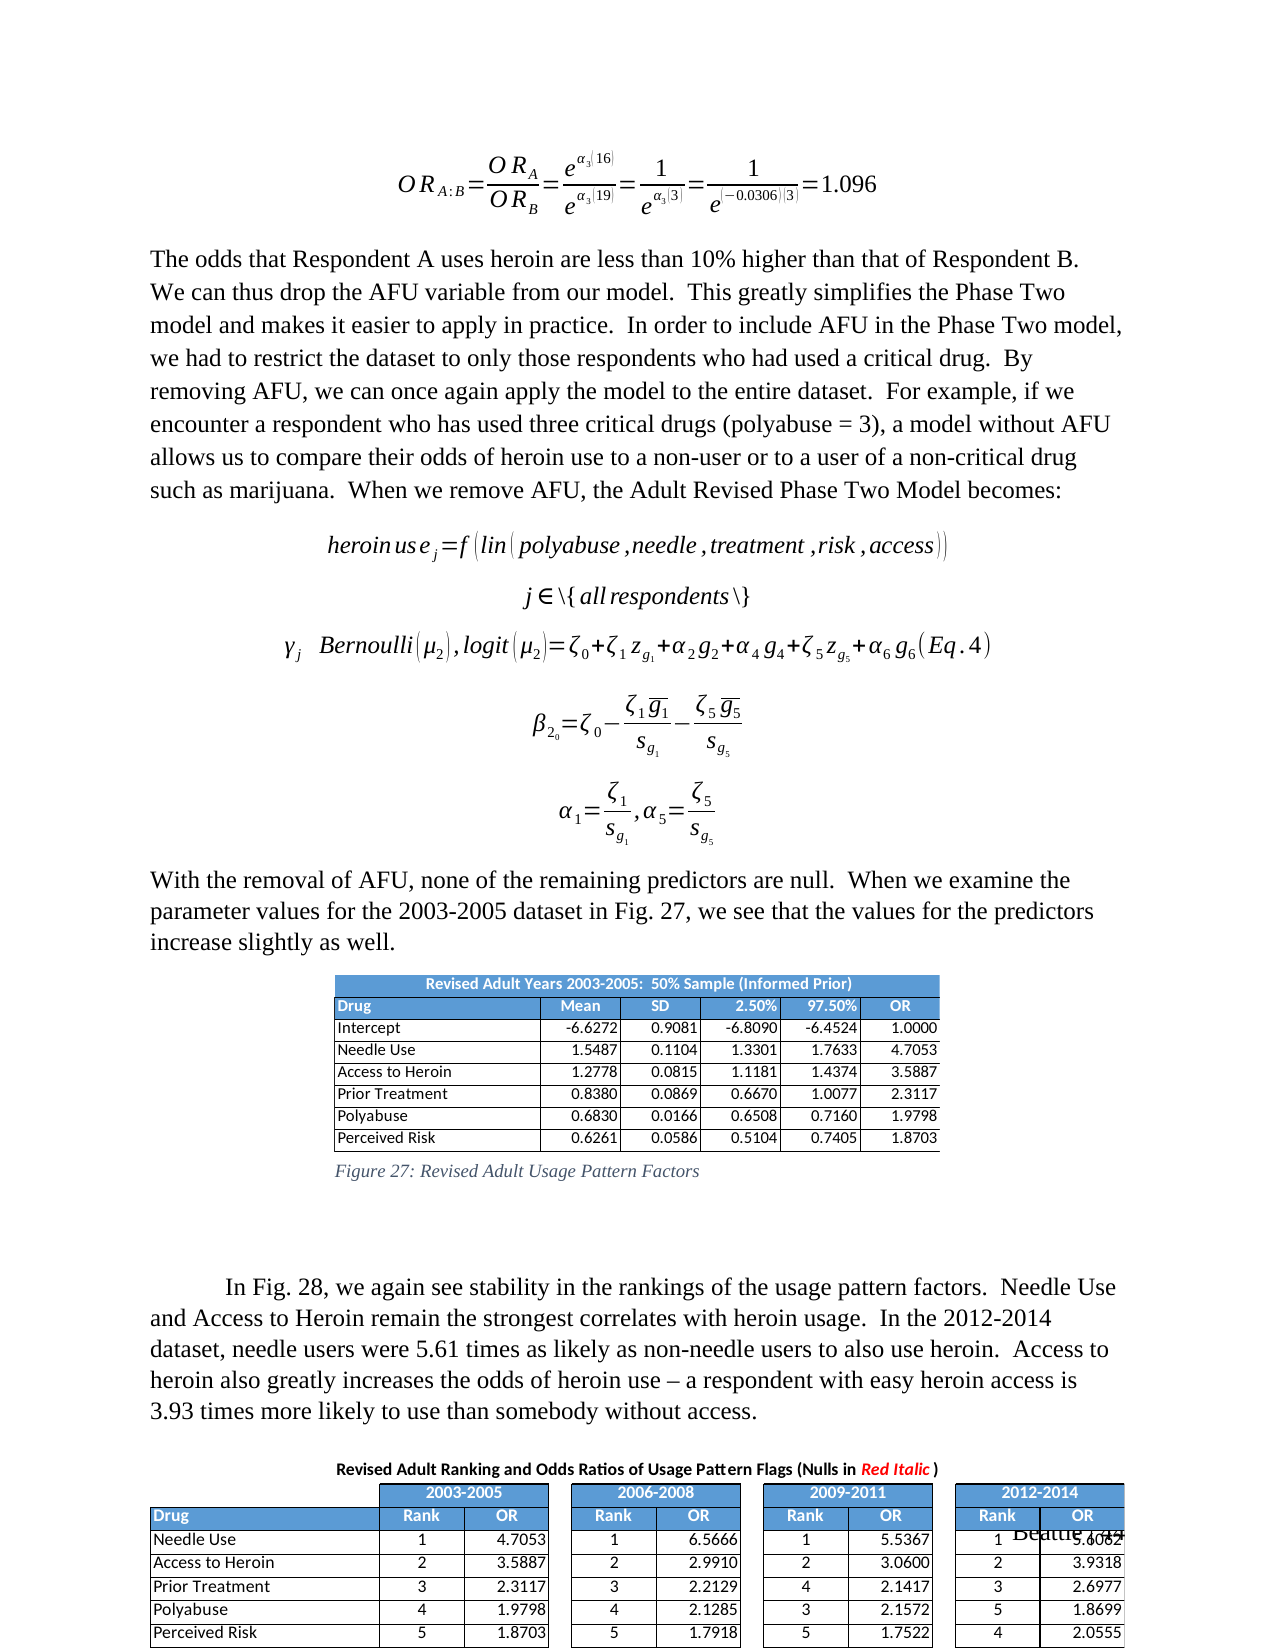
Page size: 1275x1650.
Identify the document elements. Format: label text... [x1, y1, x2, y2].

text In Fig. 28, we again see stability in the rankings of the usage pattern factors. Needle Use and Access to Heroin remain the strongest correlates with heroin usage. In the 2012-2014 dataset, needle users were 5.61 times as likely as non-needle users to also use heroin. Access to heroin also greatly increases the odds of heroin use – a respondent with easy heroin access is 3.93 times more likely to use than somebody without access. [150, 1272, 1125, 1425]
text The odds that Respondent A uses heroin are less than 10% higher than that of Respondent B. We can thus drop the AFU variable from our model. This greatly simplifies the Phase Two model and makes it easier to apply in practice. In order to include AFU in the Phase Two model, we had to restrict the dataset to only those respondents who had used a critical drug. By removing AFU, we can once again apply the model to the entire dataset. For example, if we encounter a respondent who has used three critical drugs (polyabuse = 3), a model without AFU allows us to compare their odds of heroin use to a non-user or to a user of a non-critical drug such as marijuana. When we remove AFU, the Adult Revised Phase Two Model becomes: [150, 244, 1125, 504]
text With the removal of AFU, none of the remaining predictors are null. When we examine the parameter values for the 2003-2005 dataset in Fig. 27, we see that the values for the predictors increase slightly as well. [150, 865, 1125, 956]
